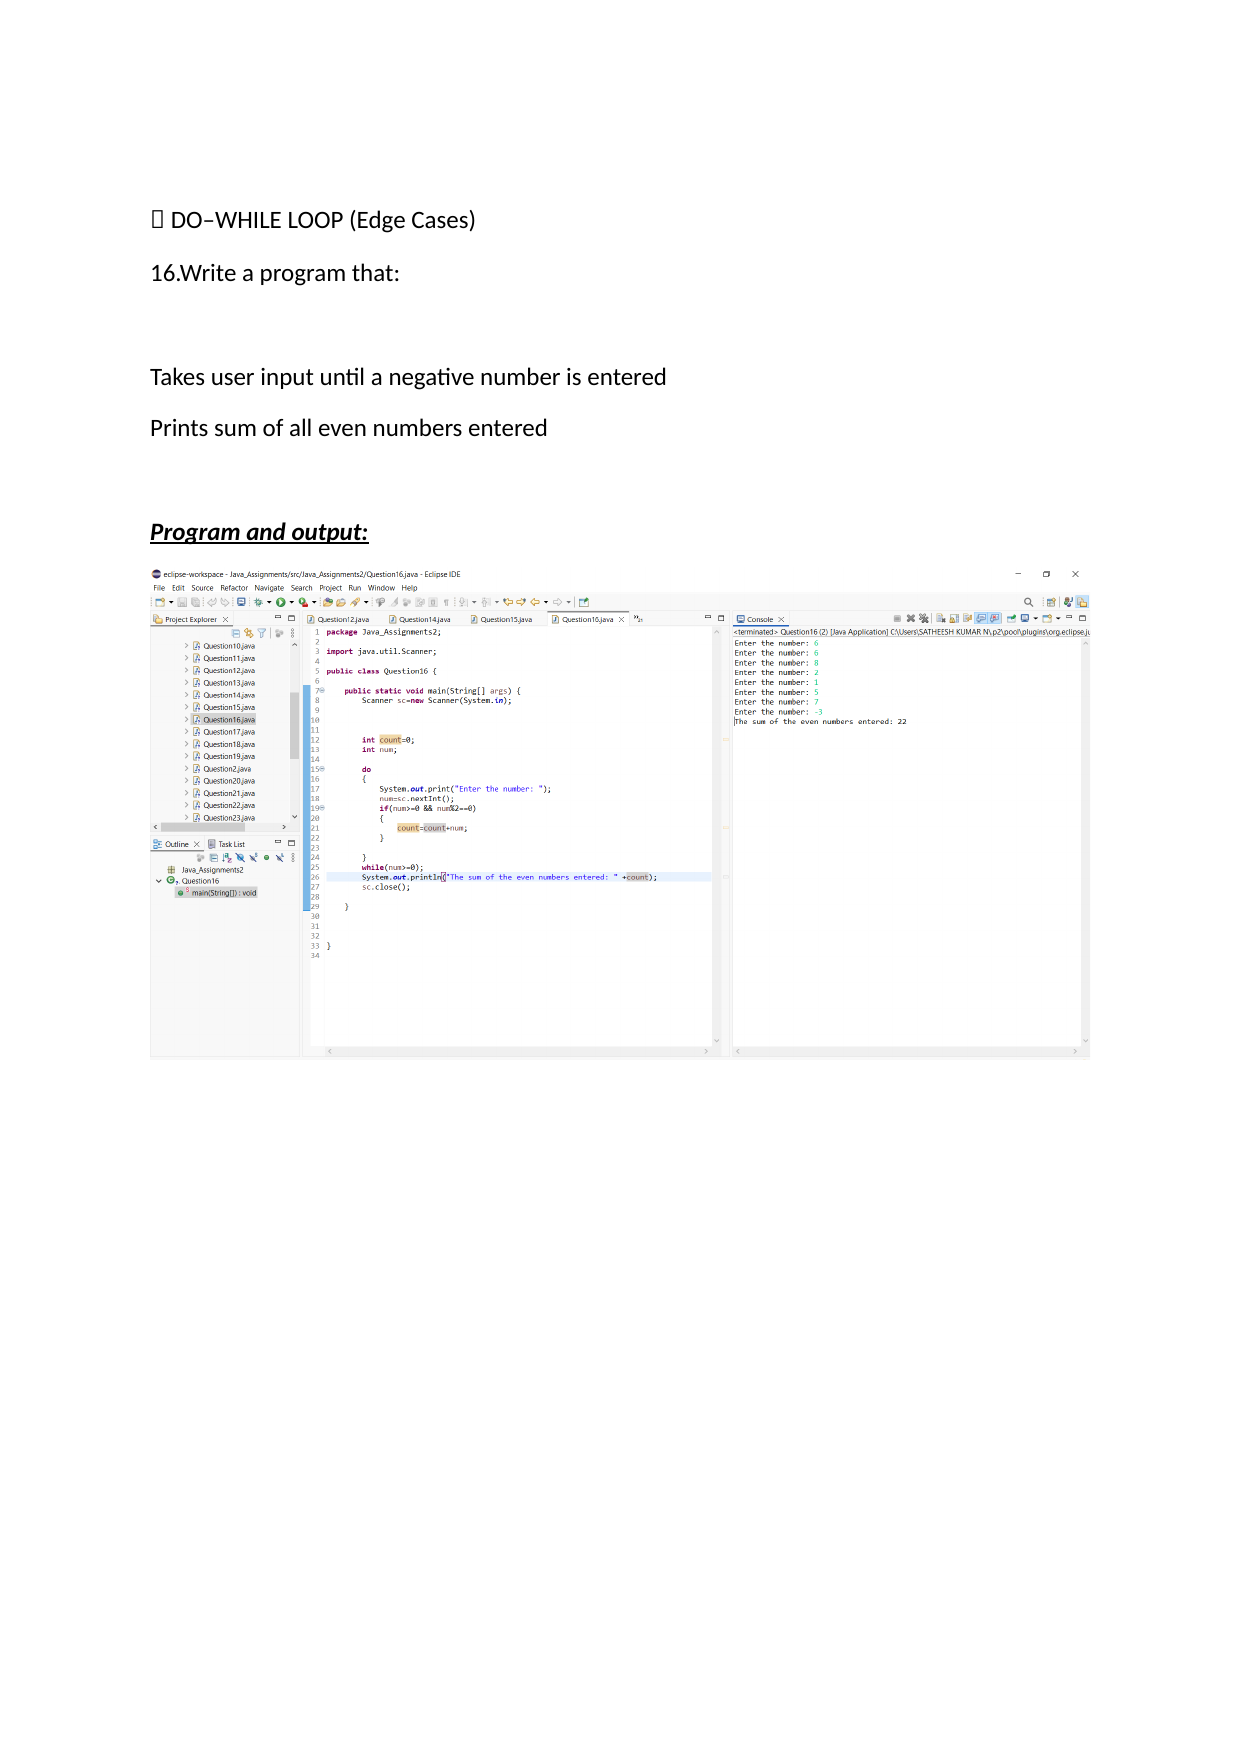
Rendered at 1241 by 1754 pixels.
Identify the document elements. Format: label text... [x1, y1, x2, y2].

text 🔹 DO–WHILE LOOP (Edge Cases) [150, 202, 1090, 236]
text Takes user input until a negative number is entered [150, 361, 1090, 391]
text 16.Write a program that: [150, 257, 1090, 288]
picture [150, 567, 1091, 1060]
text Program and output: [150, 516, 1090, 546]
text Prints sum of all even numbers entered [150, 412, 1090, 443]
